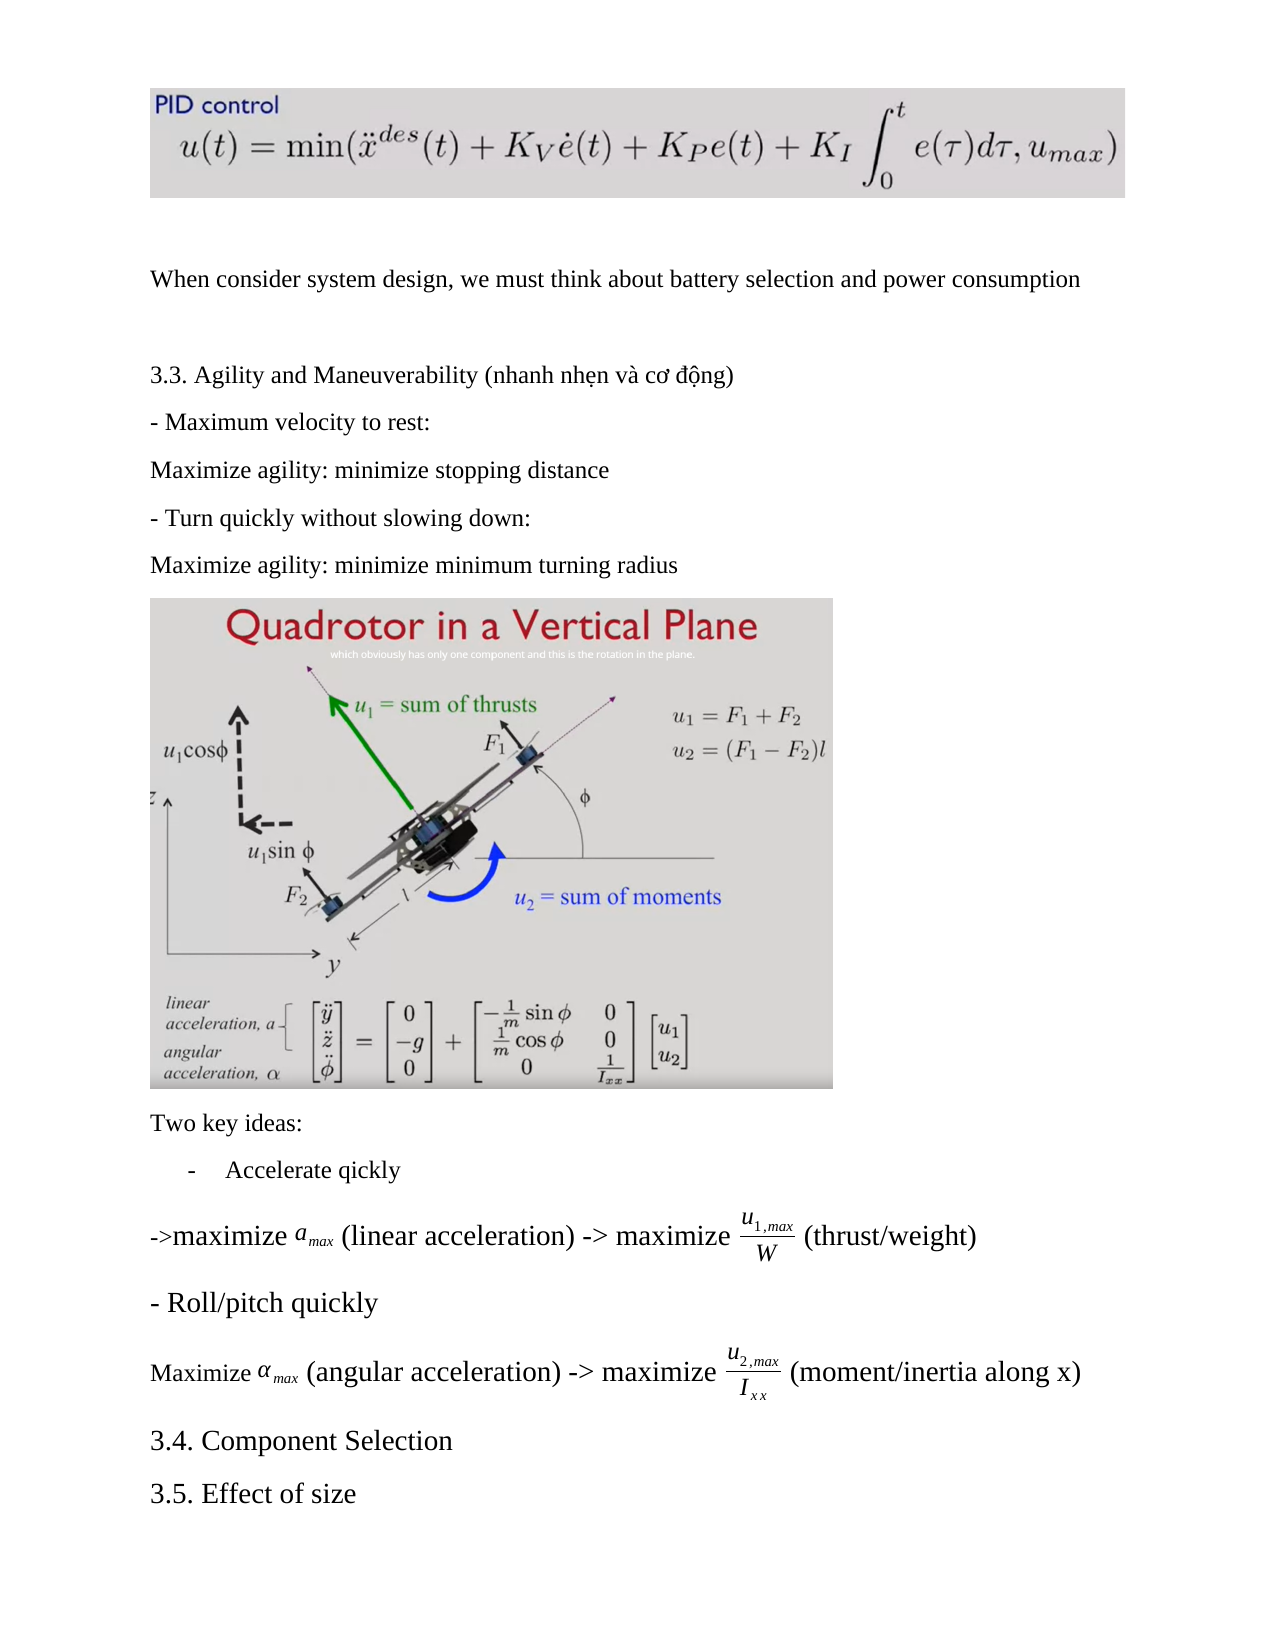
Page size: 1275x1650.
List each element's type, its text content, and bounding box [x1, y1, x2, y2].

text ->maximize (linear acceleration) -> maximize (thrust/weight) [150, 1203, 1125, 1266]
text - Maximum velocity to rest: [150, 407, 1125, 436]
text - Turn quickly without slowing down: [150, 503, 1125, 532]
text - Roll/pitch quickly [150, 1285, 1125, 1318]
list Accelerate qickly [187, 1155, 1125, 1184]
text 3.4. Component Selection [150, 1423, 1125, 1457]
picture [150, 88, 1125, 198]
text When consider system design, we must think about battery selection and power consumption [150, 264, 1125, 293]
text 3.5. Effect of size [150, 1476, 1125, 1510]
picture [150, 598, 833, 1089]
text Two key ideas: [150, 1108, 1125, 1136]
text 3.3. Agility and Maneuverability (nhanh nhẹn và cơ động) [150, 360, 1125, 388]
text Maximize agility: minimize minimum turning radius [150, 551, 1125, 579]
text Maximize (angular acceleration) -> maximize (moment/inertia along x) [150, 1338, 1125, 1404]
text Maximize agility: minimize stopping distance [150, 455, 1125, 484]
